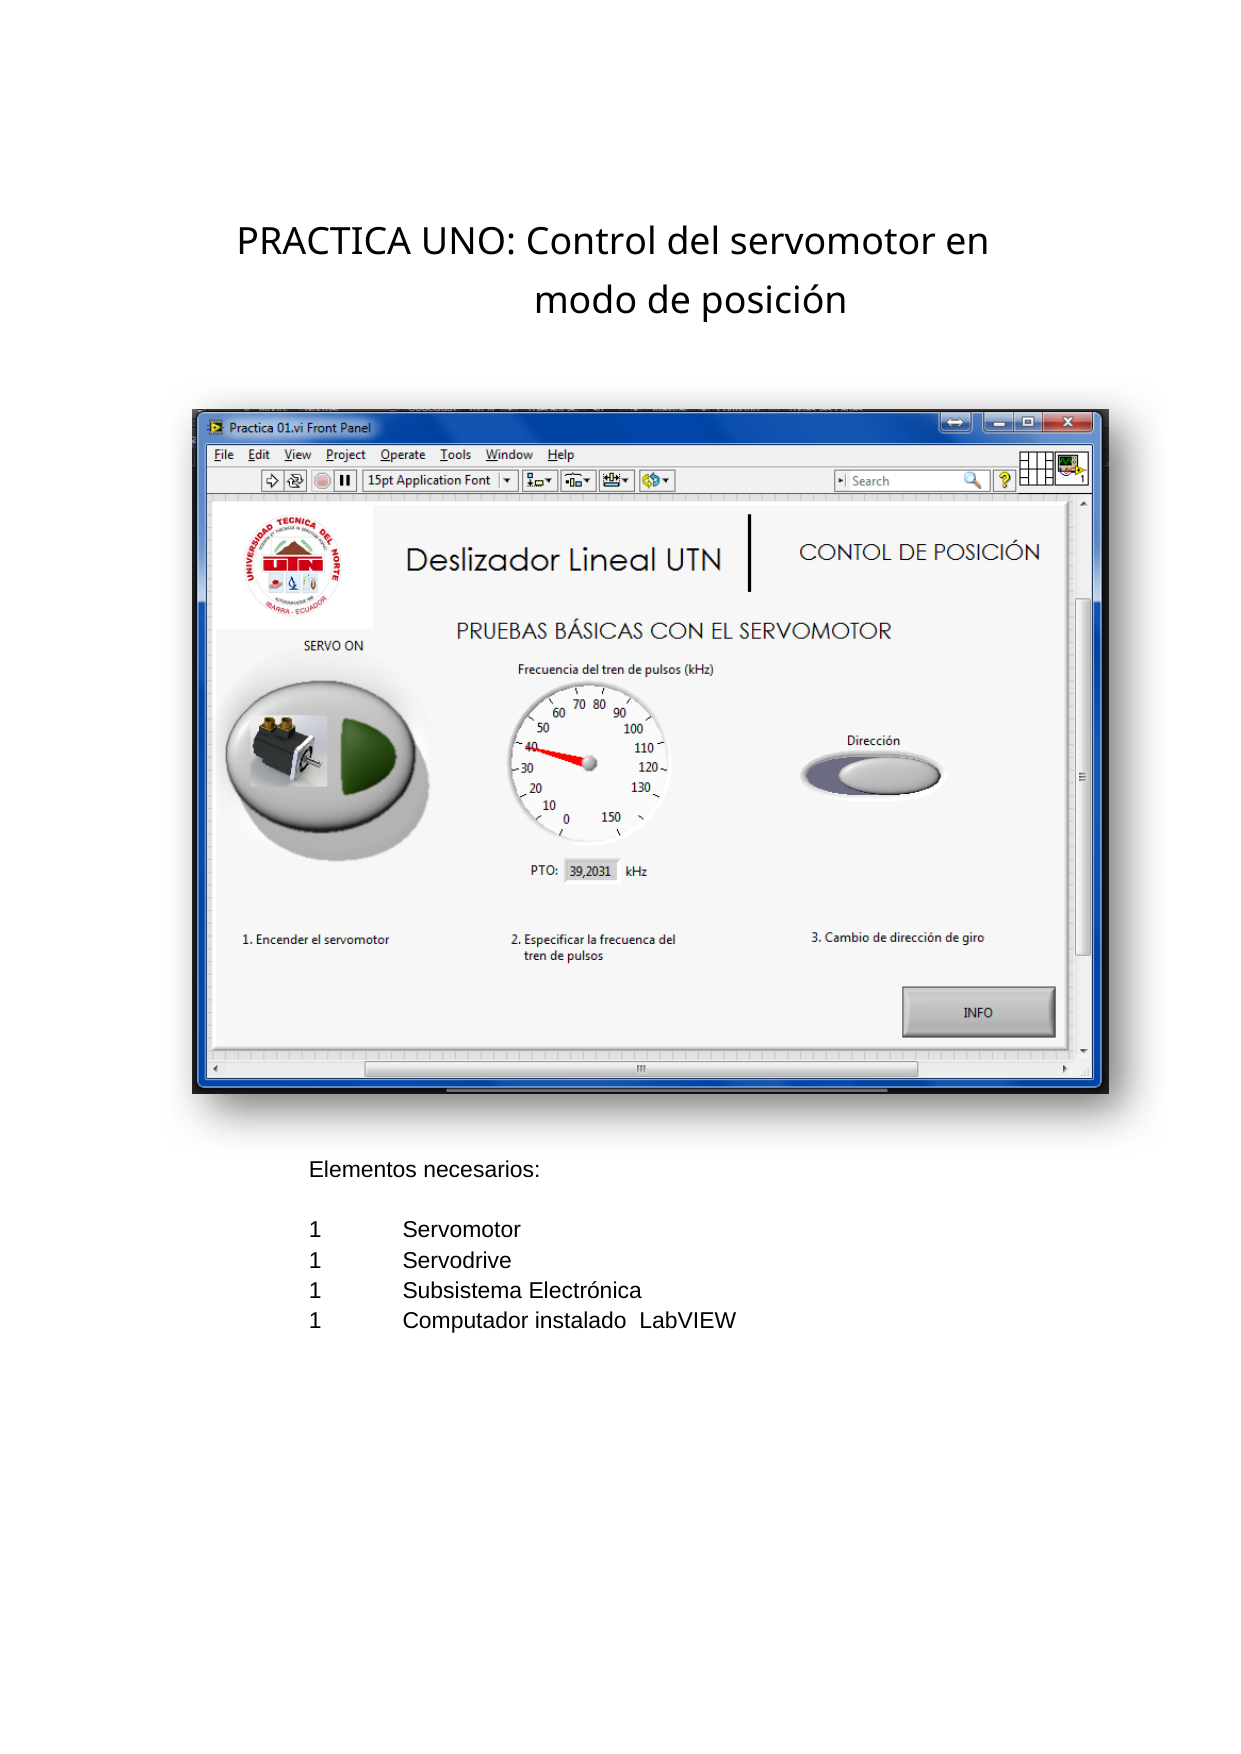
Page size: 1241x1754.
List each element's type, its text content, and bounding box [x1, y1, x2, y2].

text 1 Computador instalado LabVIEW [263, 1307, 1092, 1333]
text 1 Subsistema Electrónica [263, 1277, 1092, 1303]
picture [192, 409, 1109, 1094]
text 1 Servodrive [263, 1247, 1092, 1273]
text Elementos necesarios: [263, 1156, 1092, 1182]
text PRACTICA UNO: Control del servomotor en modo de posición [236, 215, 1092, 324]
text 1 Servomotor [263, 1216, 1092, 1243]
